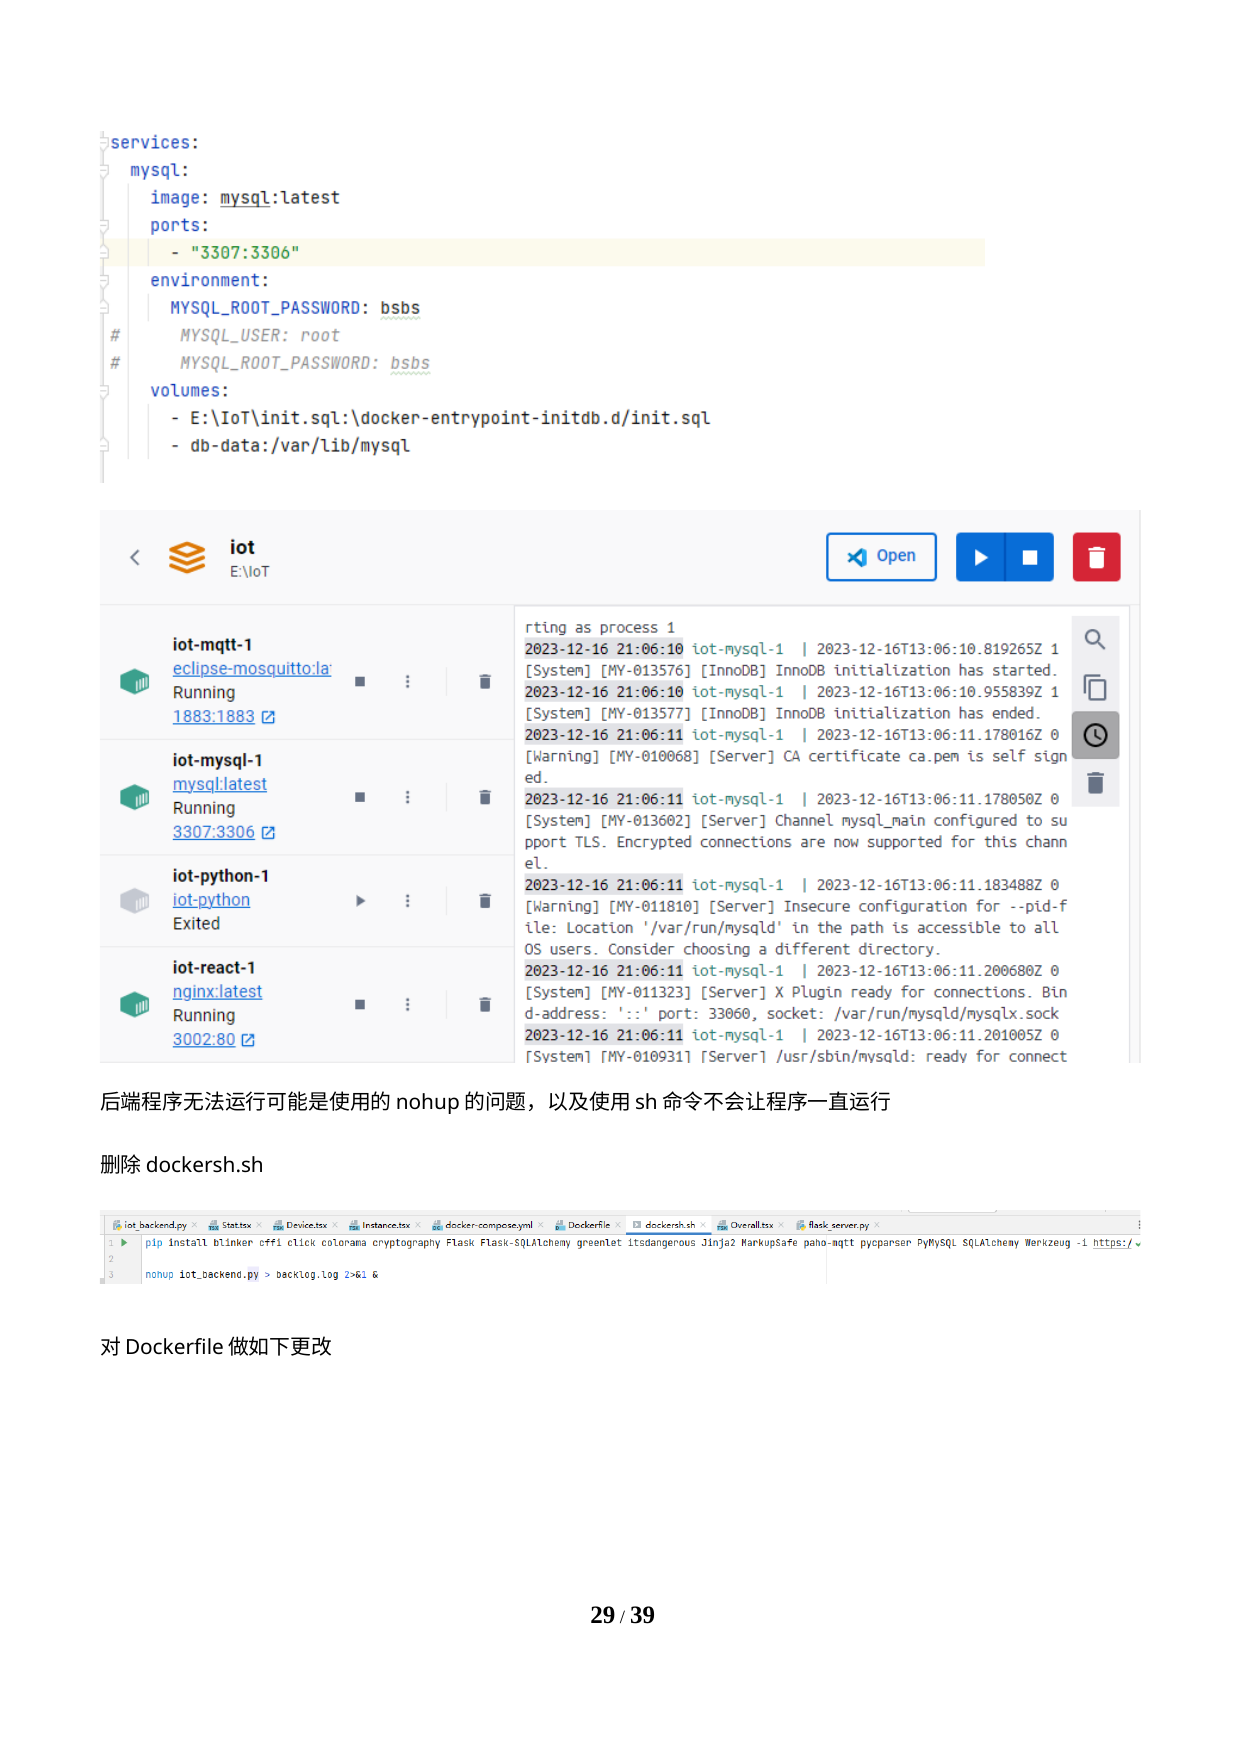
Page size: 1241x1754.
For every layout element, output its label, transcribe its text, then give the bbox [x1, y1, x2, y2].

picture [99, 1210, 1141, 1284]
picture [99, 510, 1141, 1063]
text 后端程序无法运行可能是使用的nohup的问题，以及使用sh命令不会让程序一直运行 [100, 1084, 1140, 1117]
picture [99, 131, 985, 483]
text 删除dockersh.sh [100, 1147, 1140, 1180]
text 对Dockerfile做如下更改 [100, 1329, 1140, 1362]
